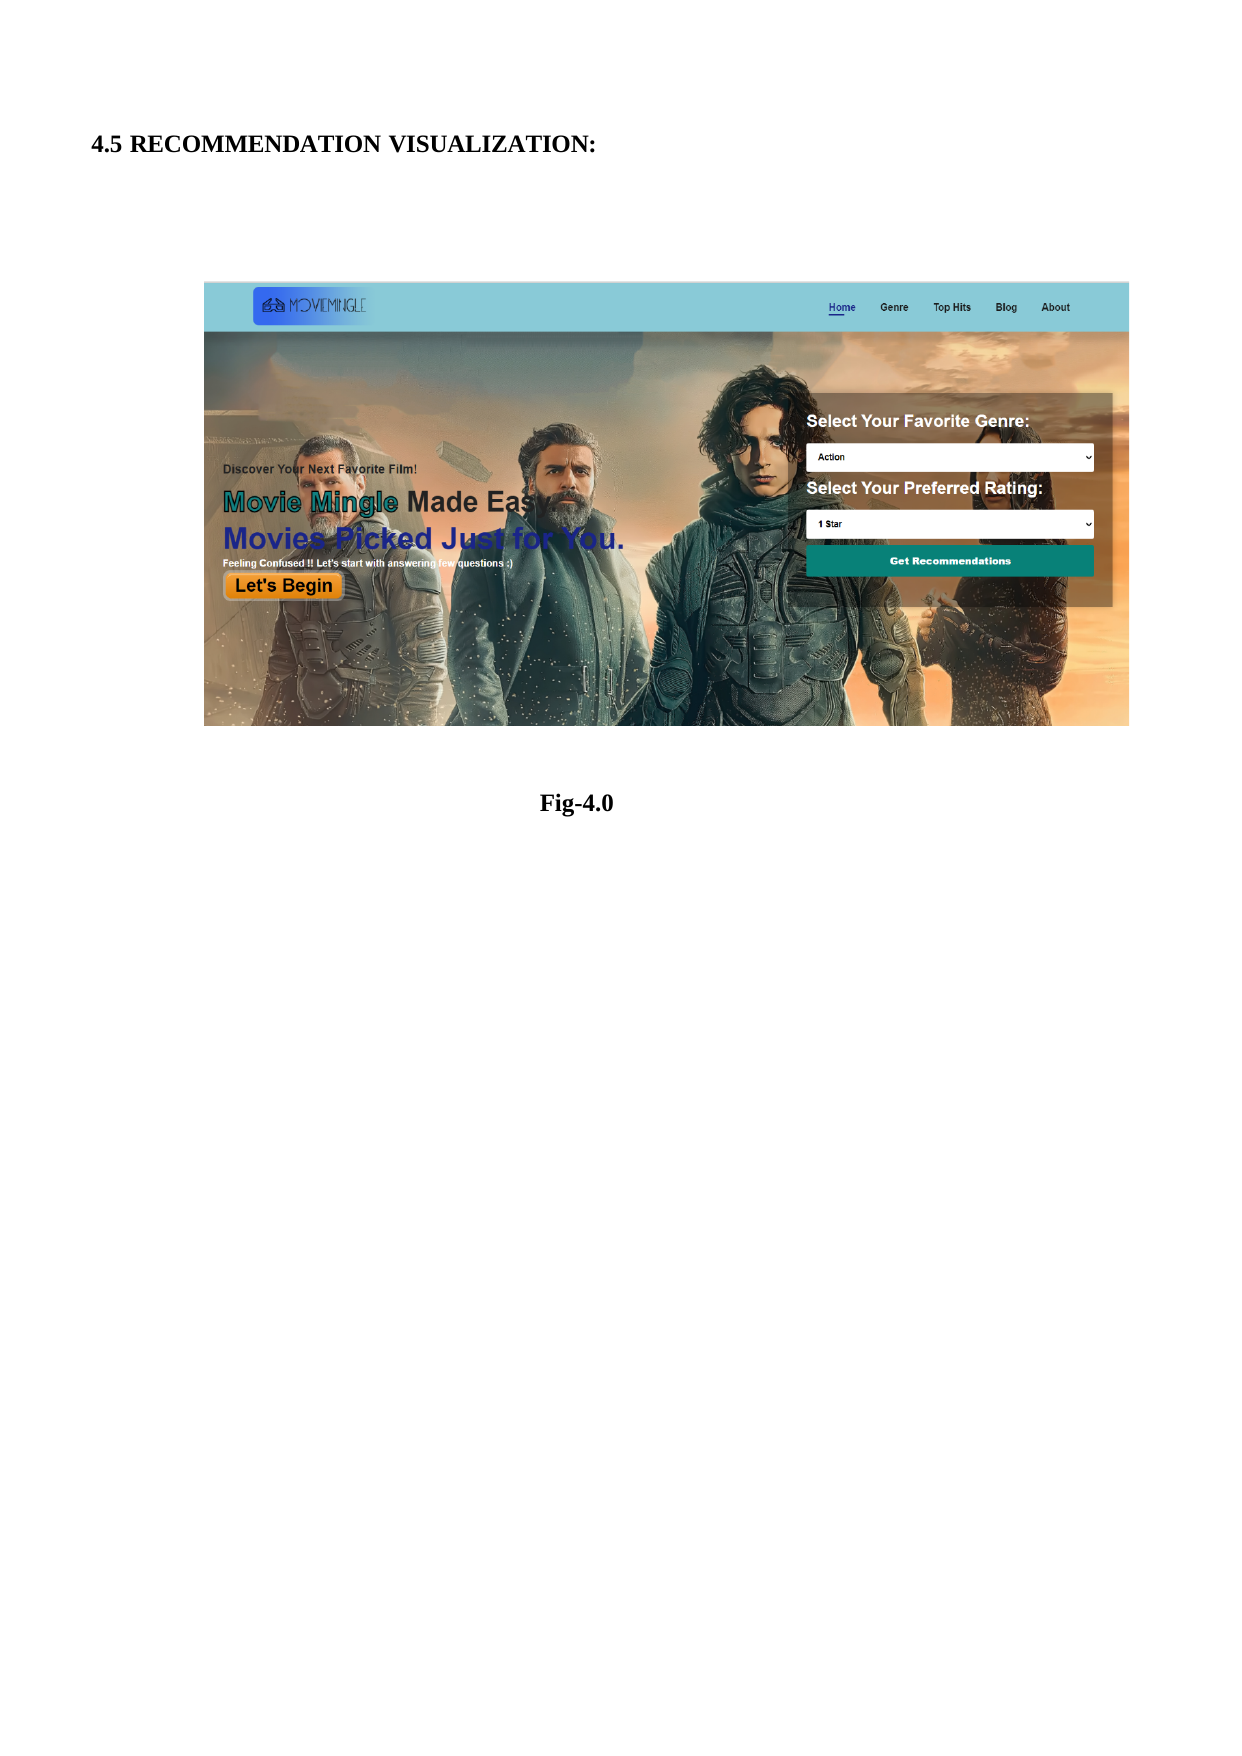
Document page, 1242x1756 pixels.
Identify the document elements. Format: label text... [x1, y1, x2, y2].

text Fig-4.0 [64, 788, 1192, 817]
subtitle RECOMMENDATION VISUALIZATION: [91, 129, 1127, 158]
picture [204, 281, 1130, 726]
